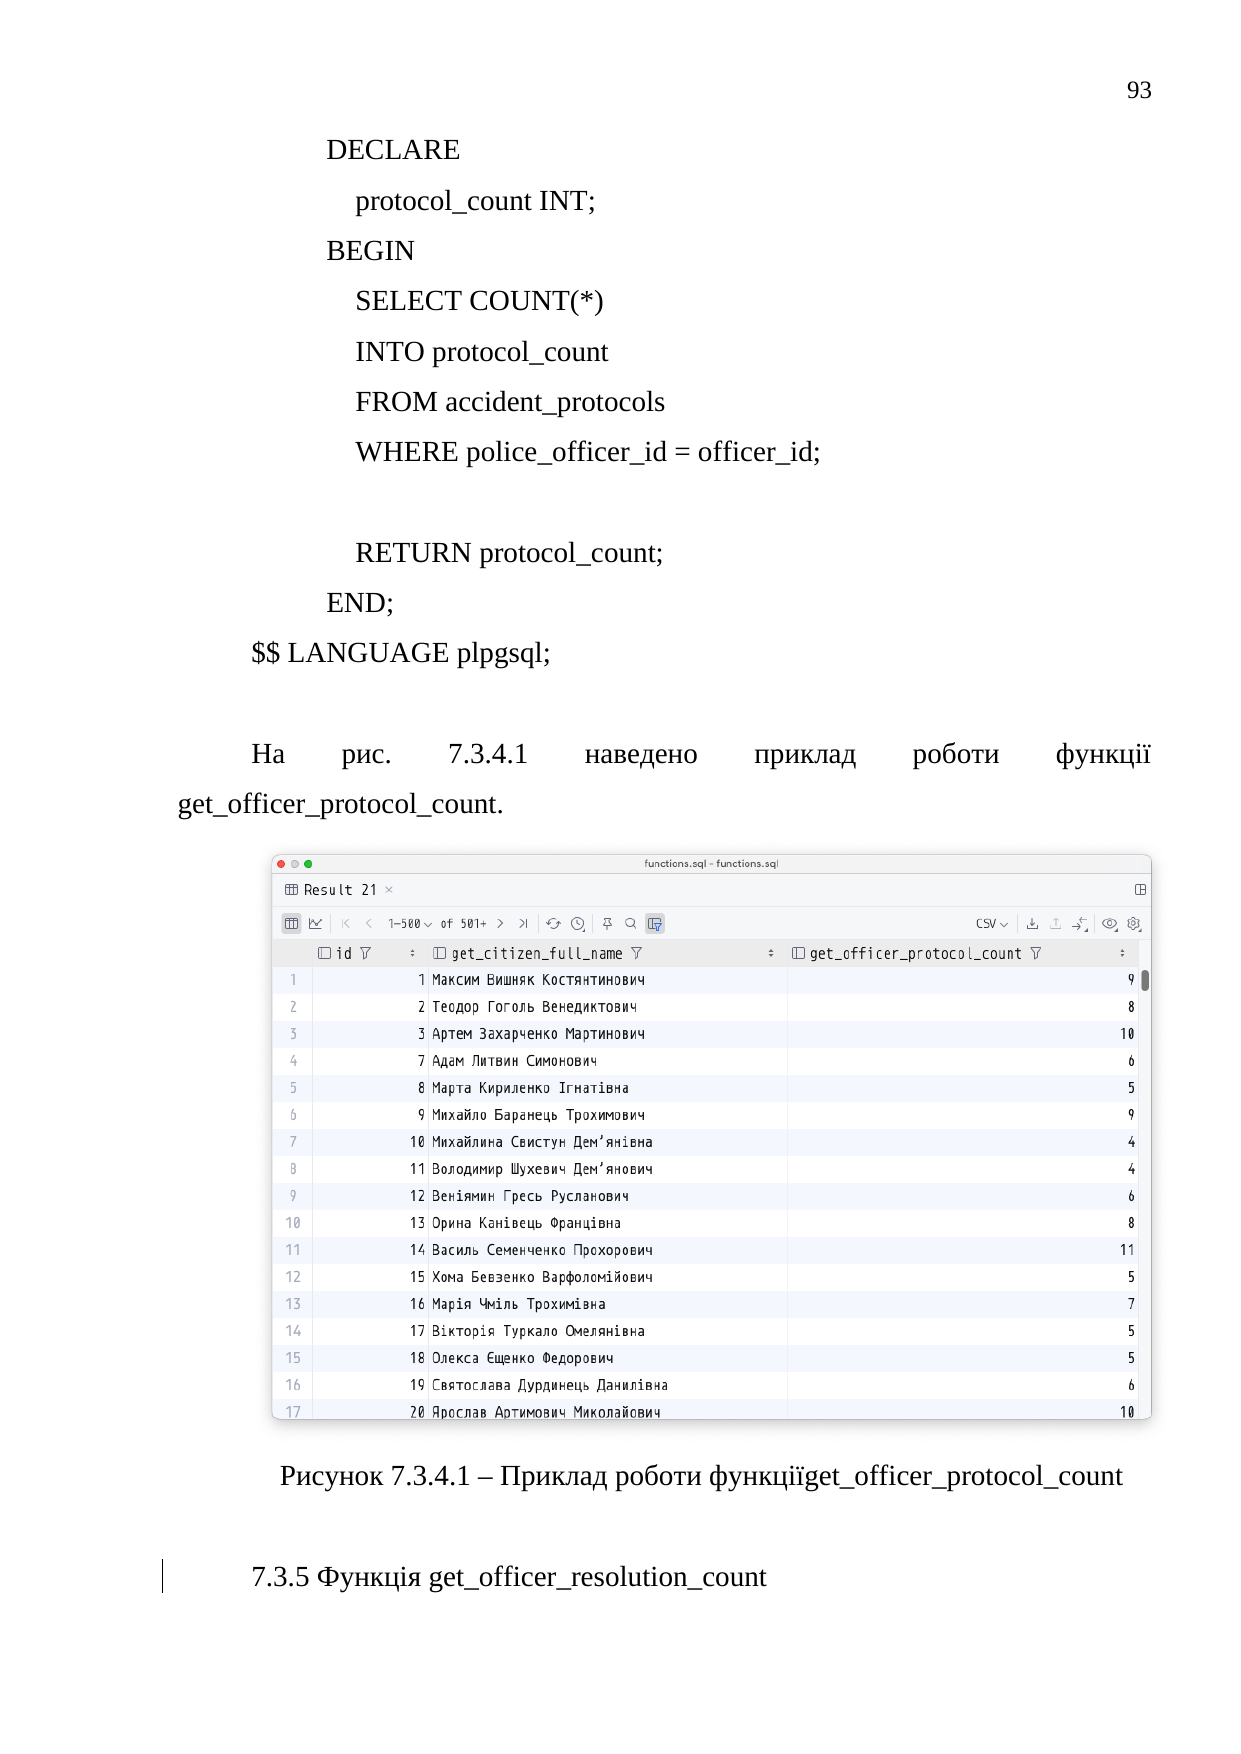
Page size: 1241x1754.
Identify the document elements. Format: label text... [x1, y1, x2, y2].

list 7.3.5 Функція get_officer_resolution_count [177, 1559, 1152, 1593]
list BEGIN [252, 233, 1152, 267]
list FROM accident_protocols [252, 384, 1152, 418]
picture [251, 836, 1172, 1445]
list RETURN protocol_count; [252, 535, 1152, 568]
list На рис. 7.3.4.1 наведено приклад роботи функції get_officer_protocol_count. [177, 736, 1152, 820]
list Рисунок 7.3.4.1 – Приклад роботи функціїget_officer_protocol_count [177, 1458, 1152, 1492]
list SELECT COUNT(*) [252, 283, 1152, 317]
list INTO protocol_count [252, 334, 1152, 367]
list protocol_count INT; [252, 183, 1152, 216]
list WHERE police_officer_id = officer_id; [252, 434, 1152, 468]
list END; [252, 585, 1152, 619]
list $$ LANGUAGE plpgsql; [177, 636, 1152, 669]
list DECLARE [252, 132, 1152, 166]
